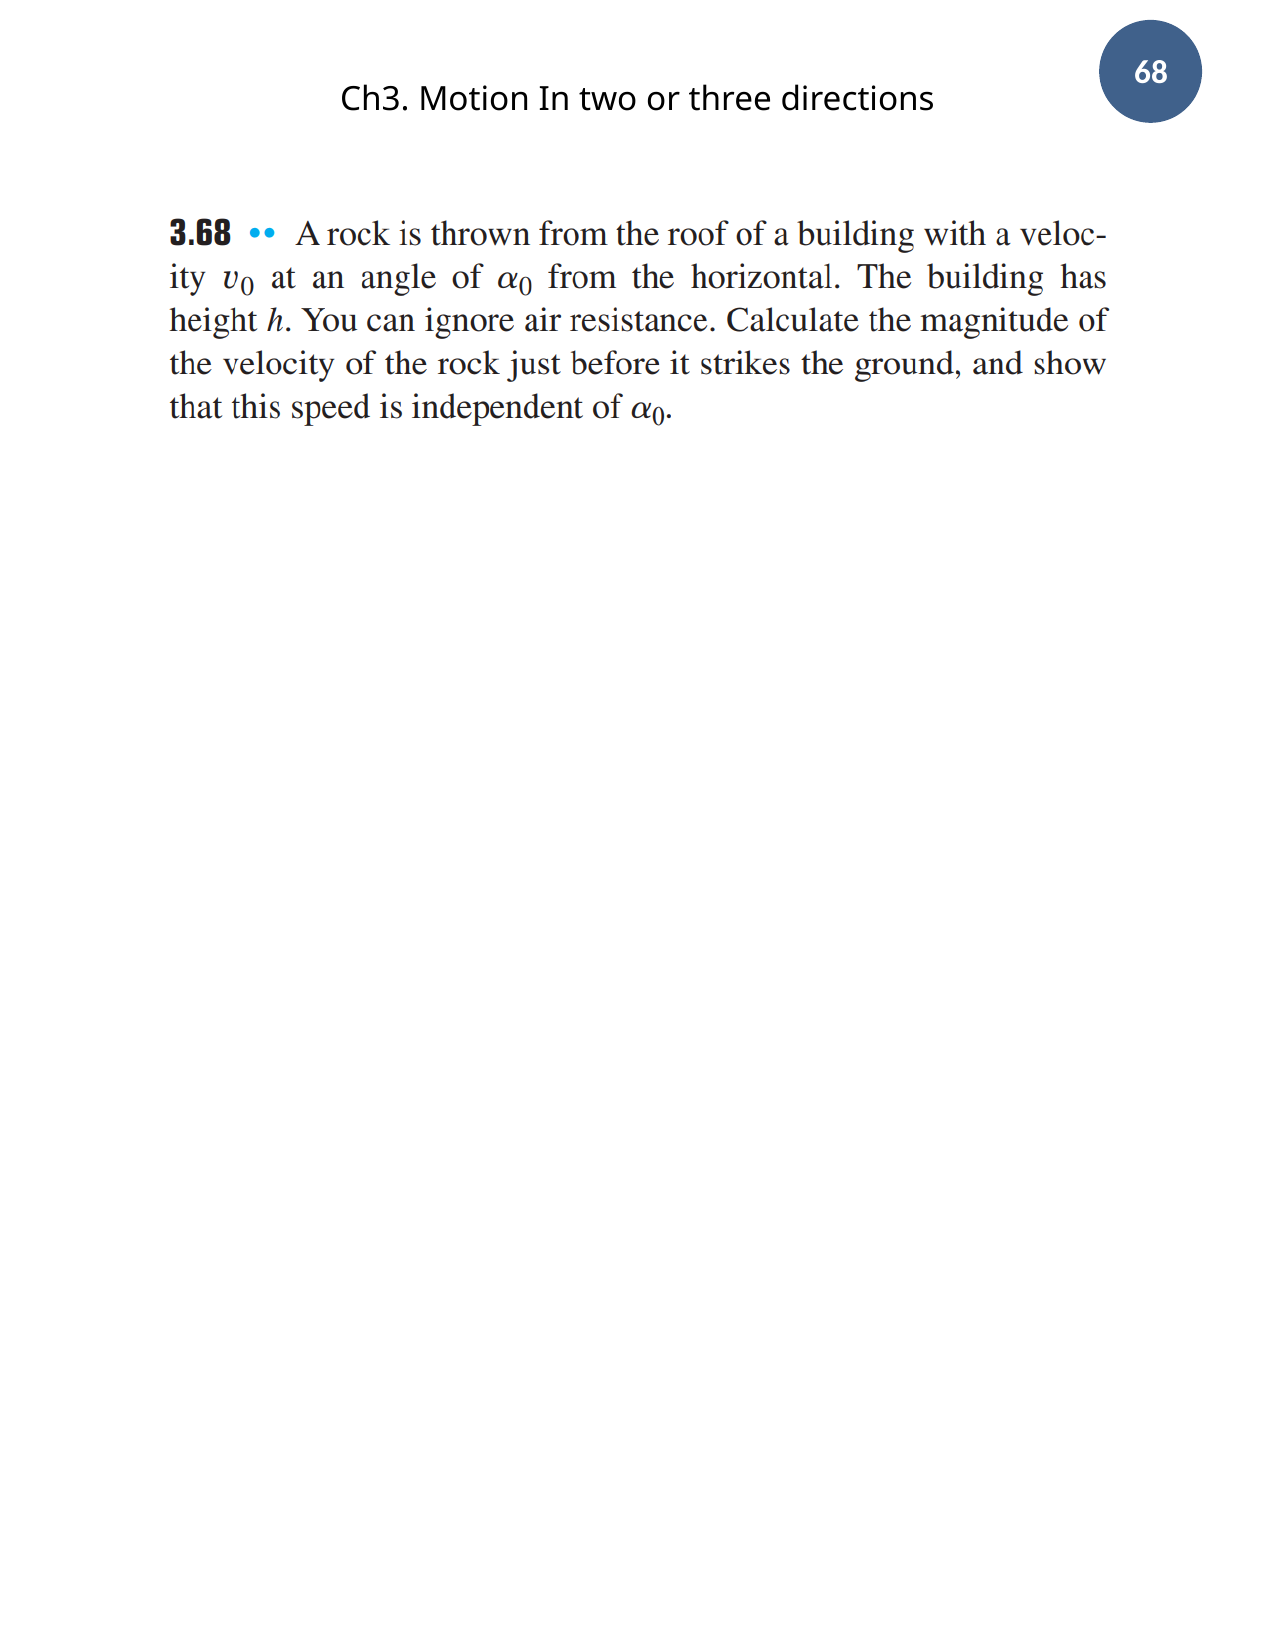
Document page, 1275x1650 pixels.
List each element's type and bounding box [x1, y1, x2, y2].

picture [150, 196, 1125, 427]
